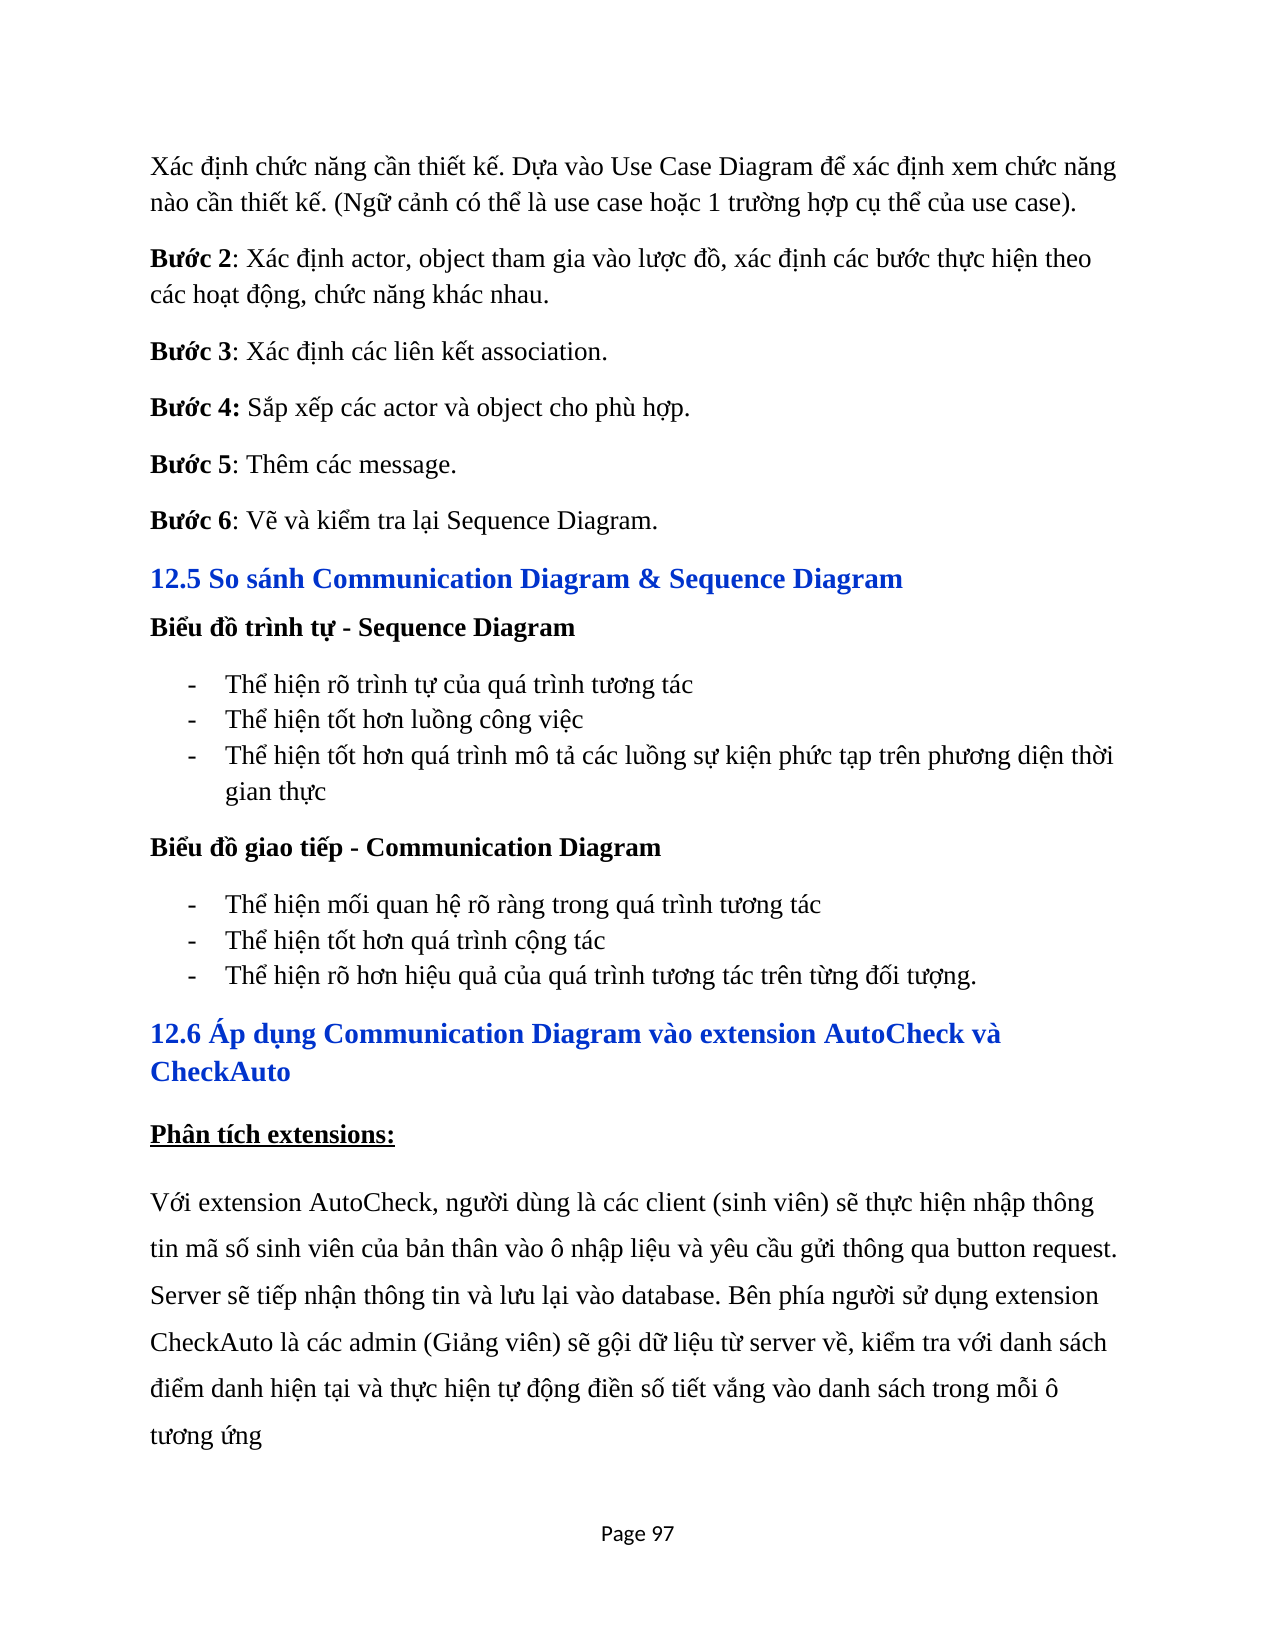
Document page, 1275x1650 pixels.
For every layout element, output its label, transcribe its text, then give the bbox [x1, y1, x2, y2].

list Thể hiện tốt hơn quá trình cộng tác [187, 924, 1125, 955]
text Phân tích extensions: [150, 1118, 1125, 1149]
list Thể hiện tốt hơn quá trình mô tả các luồng sự kiện phức tạp trên phương diện thời gian thực [187, 739, 1125, 806]
text Biểu đồ giao tiếp - Communication Diagram [150, 831, 1125, 863]
subtitle 12.5 So sánh Communication Diagram & Sequence Diagram [150, 561, 1125, 594]
list Thể hiện mối quan hệ rõ ràng trong quá trình tương tác [187, 888, 1125, 919]
subtitle 12.6 Áp dụng Communication Diagram vào extension AutoCheck và CheckAuto [150, 1016, 1125, 1088]
text Bước 6: Vẽ và kiểm tra lại Sequence Diagram. [150, 504, 1125, 535]
text Xác định chức năng cần thiết kế. Dựa vào Use Case Diagram để xác định xem chức năng nào cần thiết kế. (Ngữ cảnh có thể là use case hoặc 1 trường hợp cụ thể của use case). [150, 150, 1125, 217]
text Với extension AutoCheck, người dùng là các client (sinh viên) sẽ thực hiện nhập thông tin mã số sinh viên của bản thân vào ô nhập liệu và yêu cầu gửi thông qua button request. Server sẽ tiếp nhận thông tin và lưu lại vào database. Bên phía người sử dụng extension CheckAuto là các admin (Giảng viên) sẽ gội dữ liệu từ server về, kiểm tra với danh sách điểm danh hiện tại và thực hiện tự động điền số tiết vắng vào danh sách trong mỗi ô tương ứng [150, 1186, 1125, 1450]
text Bước 4: Sắp xếp các actor và object cho phù hợp. [150, 391, 1125, 422]
text Bước 2: Xác định actor, object tham gia vào lược đồ, xác định các bước thực hiện theo các hoạt động, chức năng khác nhau. [150, 242, 1125, 309]
list Thể hiện rõ hơn hiệu quả của quá trình tương tác trên từng đối tượng. [187, 959, 1125, 991]
list Thể hiện rõ trình tự của quá trình tương tác [187, 668, 1125, 699]
text Bước 3: Xác định các liên kết association. [150, 334, 1125, 366]
text Bước 5: Thêm các message. [150, 448, 1125, 479]
list Thể hiện tốt hơn luồng công việc [187, 703, 1125, 734]
text Biểu đồ trình tự - Sequence Diagram [150, 611, 1125, 642]
